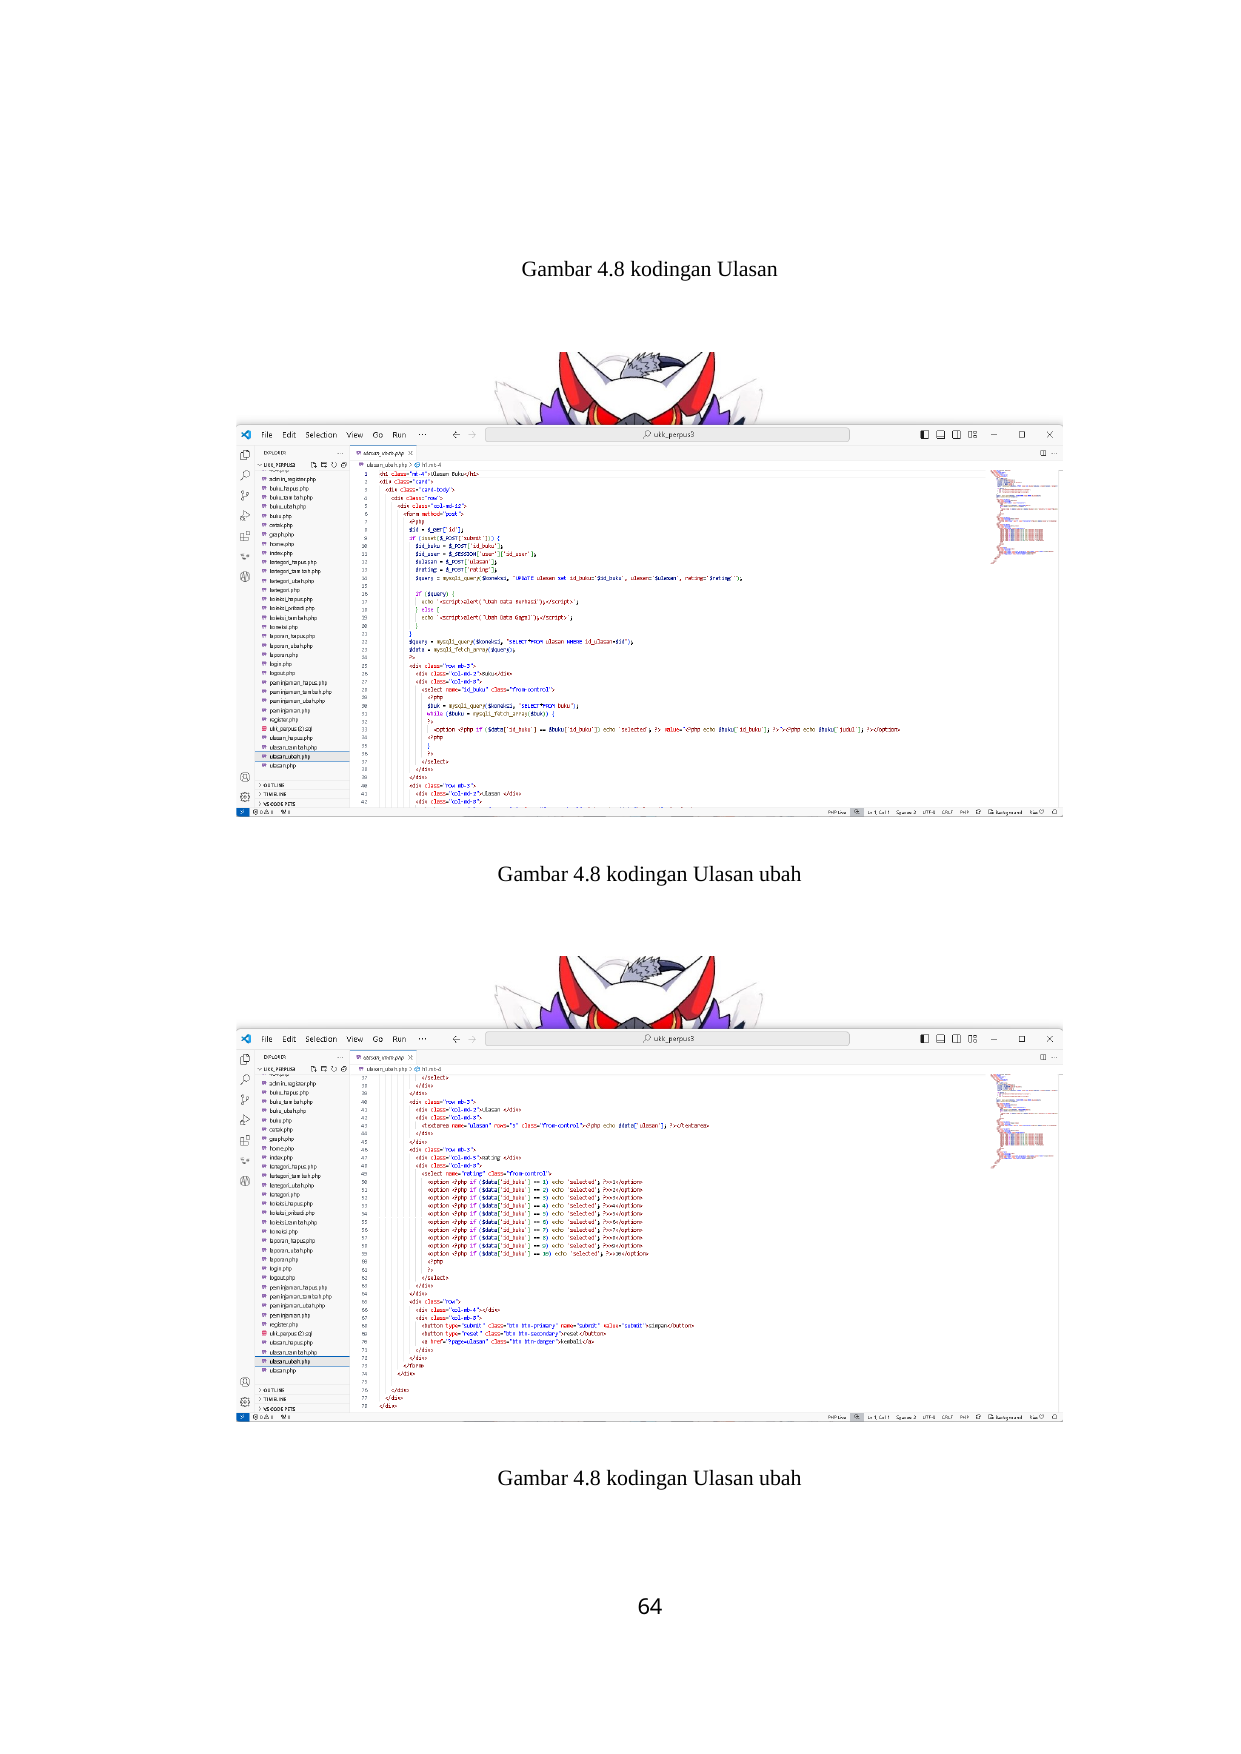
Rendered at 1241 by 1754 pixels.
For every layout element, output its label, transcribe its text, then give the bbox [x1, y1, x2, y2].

text Gambar 4.8 kodingan Ulasan [236, 250, 1063, 288]
picture [236, 352, 1063, 817]
text Gambar 4.8 kodingan Ulasan ubah [236, 854, 1063, 892]
text Gambar 4.8 kodingan Ulasan ubah [236, 1459, 1063, 1496]
picture [236, 956, 1063, 1422]
